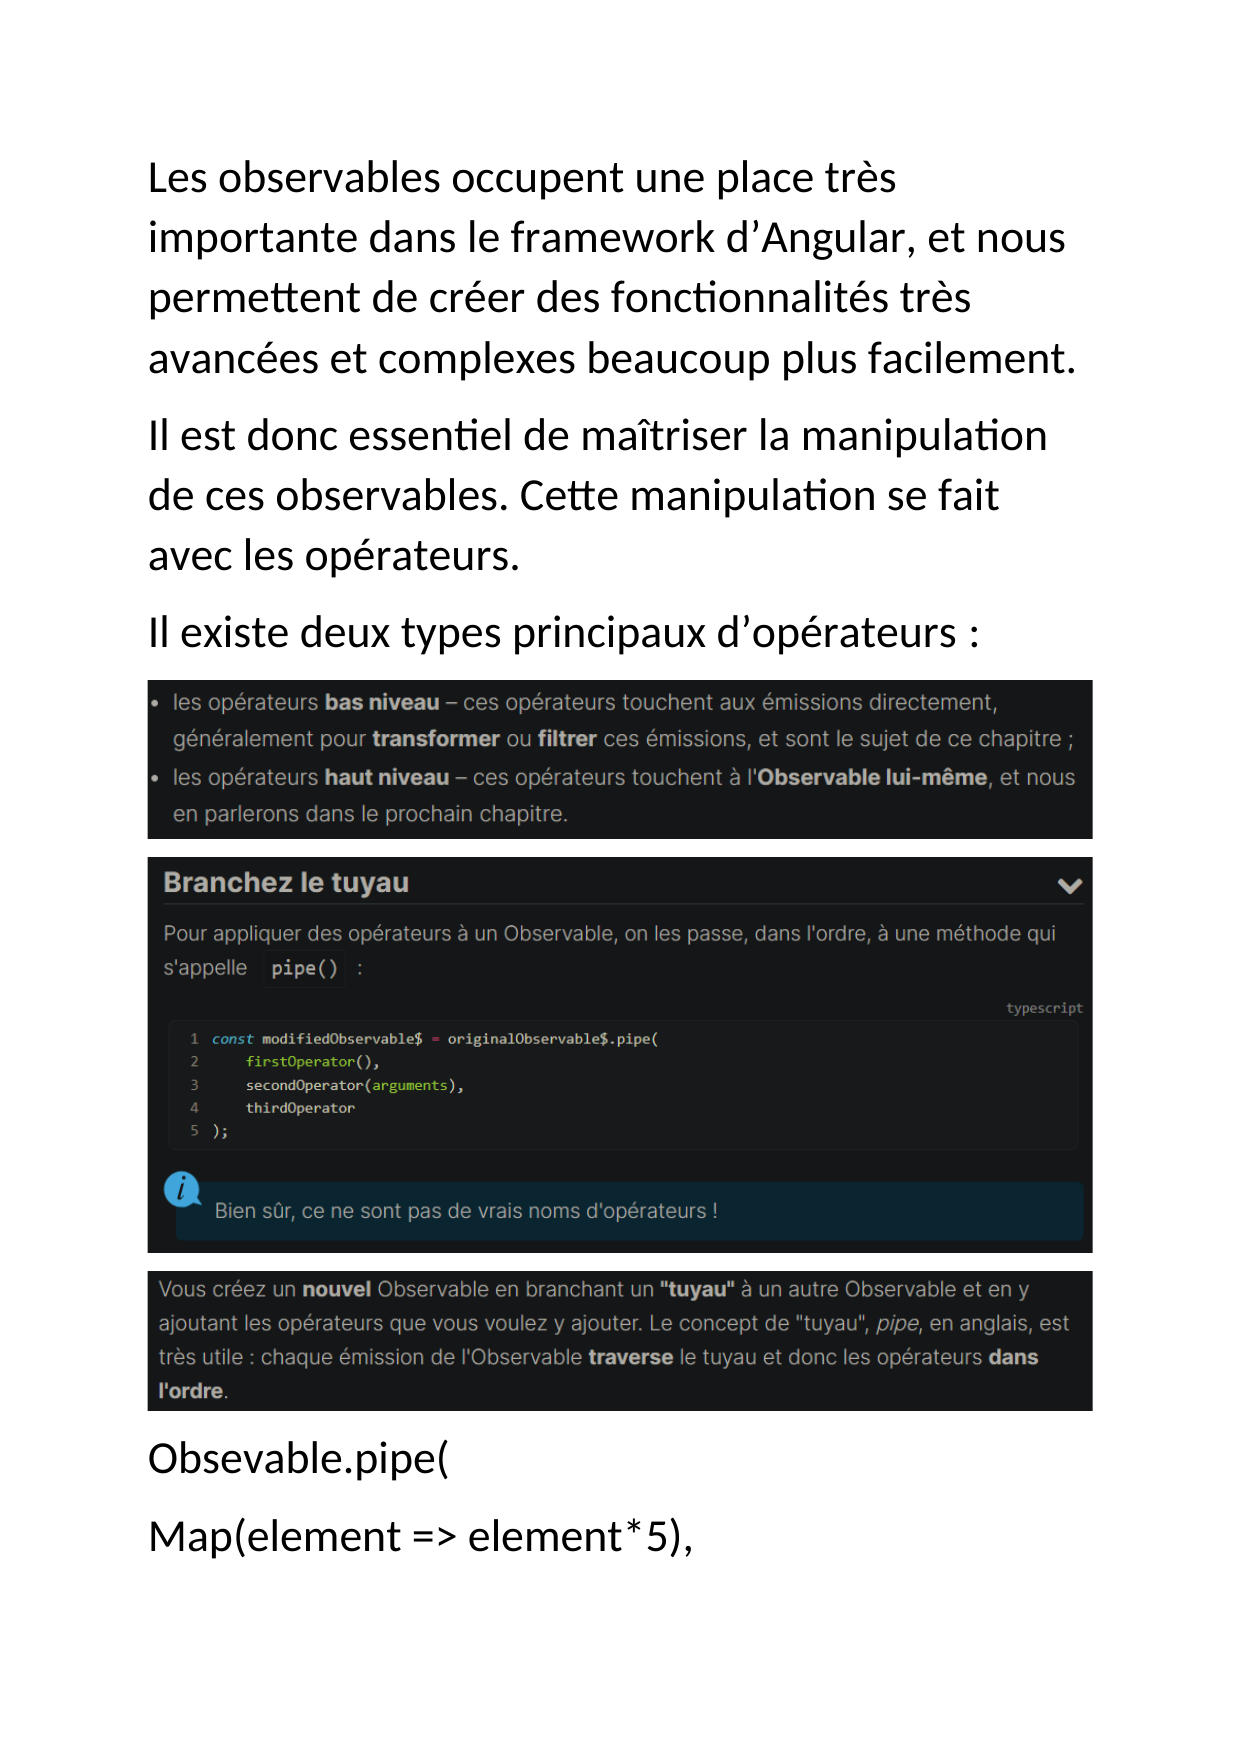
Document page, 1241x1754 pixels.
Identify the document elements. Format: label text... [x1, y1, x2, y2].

picture [147, 1271, 1093, 1411]
text Map(element => element*5), [148, 1506, 1093, 1562]
text Il existe deux types principaux d’opérateurs : [148, 603, 1093, 659]
text Les observables occupent une place très importante dans le framework d’Angular, et nous permettent de créer des fonctionnalités très avancées et complexes beaucoup plus facilement. [148, 148, 1093, 384]
picture [147, 857, 1093, 1253]
text Obsevable.pipe( [148, 1429, 1093, 1485]
text Il est donc essentiel de maîtriser la manipulation de ces observables. Cette manipulation se fait avec les opérateurs. [148, 406, 1093, 582]
picture [147, 680, 1093, 839]
